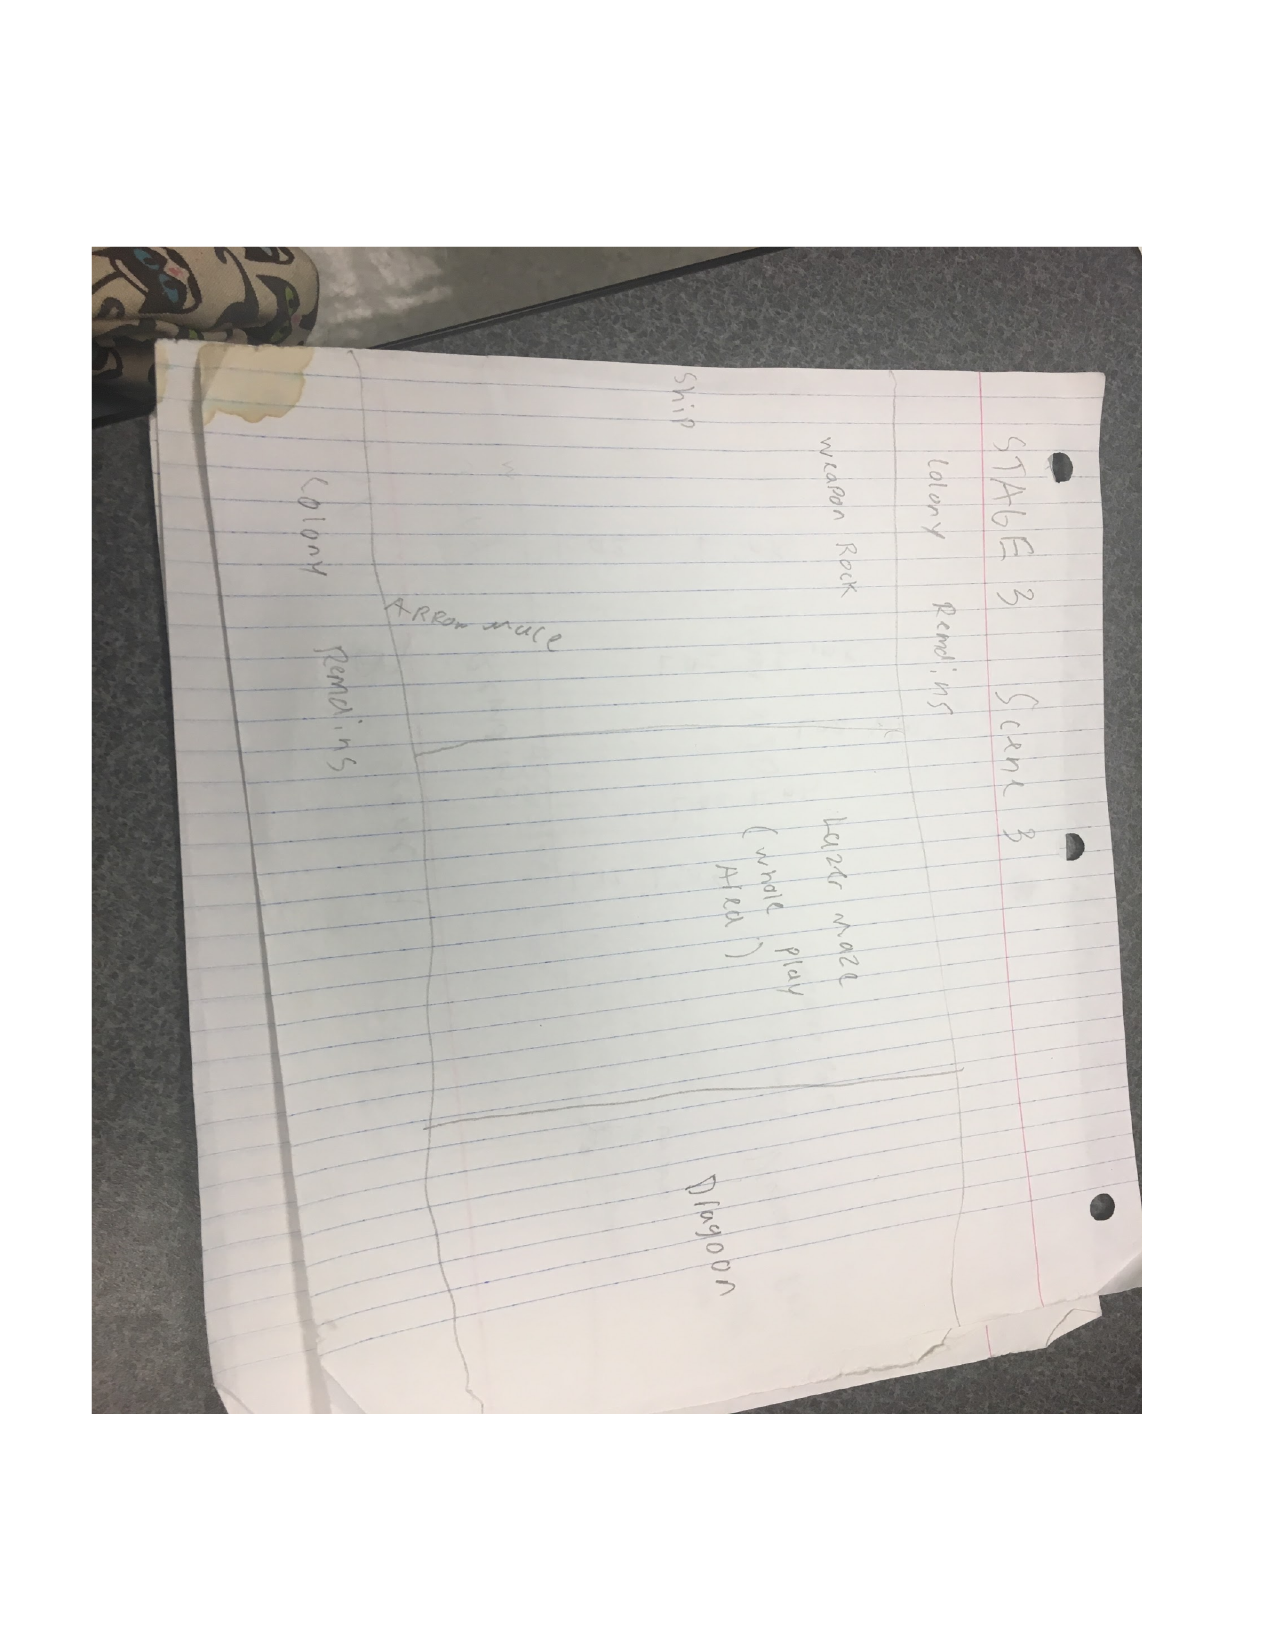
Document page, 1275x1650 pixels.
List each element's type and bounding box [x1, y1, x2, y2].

picture [93, 248, 1141, 1414]
